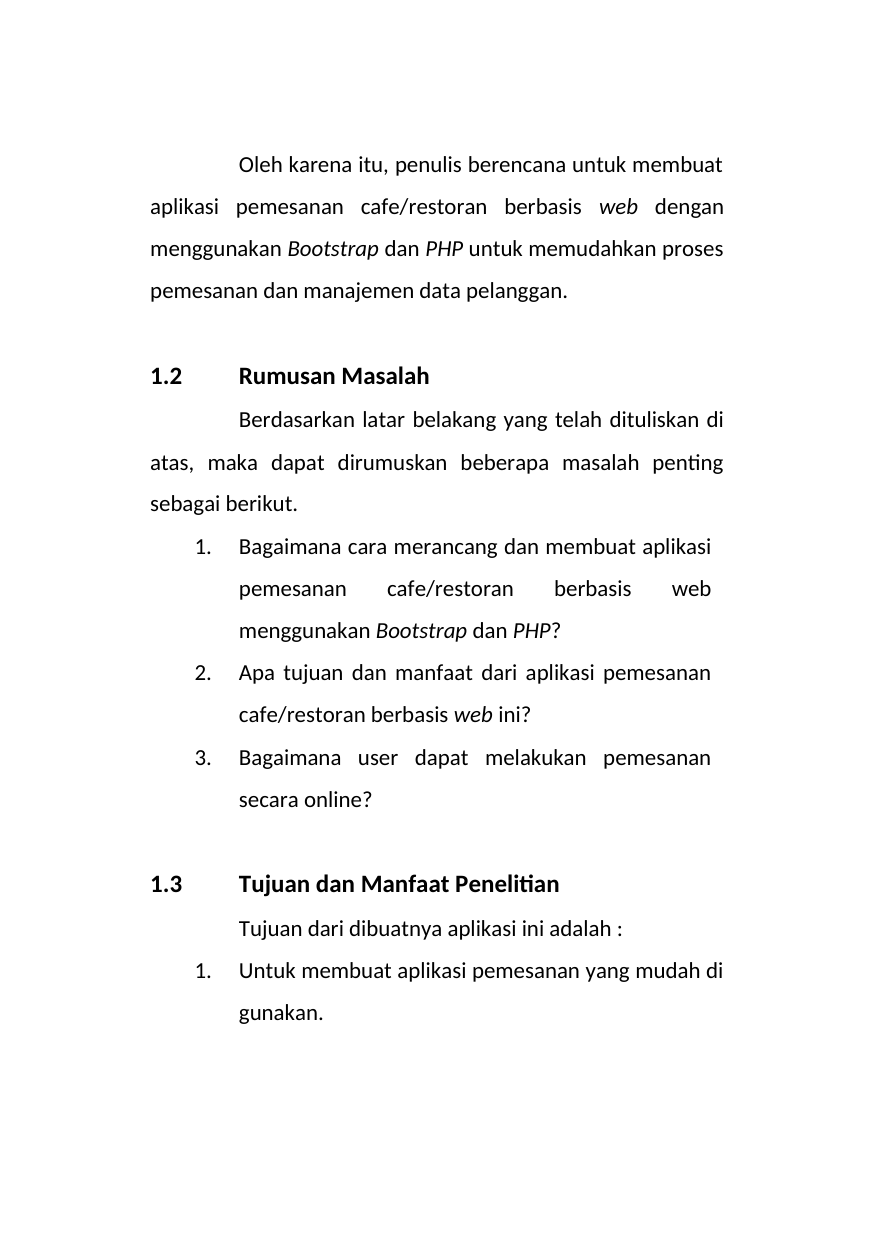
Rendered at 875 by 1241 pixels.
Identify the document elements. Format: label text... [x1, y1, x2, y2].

list Bagaimana user dapat melakukan pemesanan secara online? [194, 743, 712, 813]
list Rumusan Masalah [150, 360, 724, 390]
list Berdasarkan latar belakang yang telah dituliskan di atas, maka dapat dirumuskan beberapa masalah penting sebagai berikut. [150, 406, 724, 518]
list Tujuan dari dibuatnya aplikasi ini adalah : [150, 914, 724, 942]
list Tujuan dan Manfaat Penelitian [150, 869, 724, 899]
list Oleh karena itu, penulis berencana untuk membuat aplikasi pemesanan cafe/restoran berbasis web dengan menggunakan Bootstrap dan PHP untuk memudahkan proses pemesanan dan manajemen data pelanggan. [150, 150, 724, 304]
list Apa tujuan dan manfaat dari aplikasi pemesanan cafe/restoran berbasis web ini? [194, 658, 712, 728]
list Untuk membuat aplikasi pemesanan yang mudah di gunakan. [194, 956, 724, 1026]
list Bagaimana cara merancang dan membuat aplikasi pemesanan cafe/restoran berbasis web menggunakan Bootstrap dan PHP? [194, 532, 712, 644]
